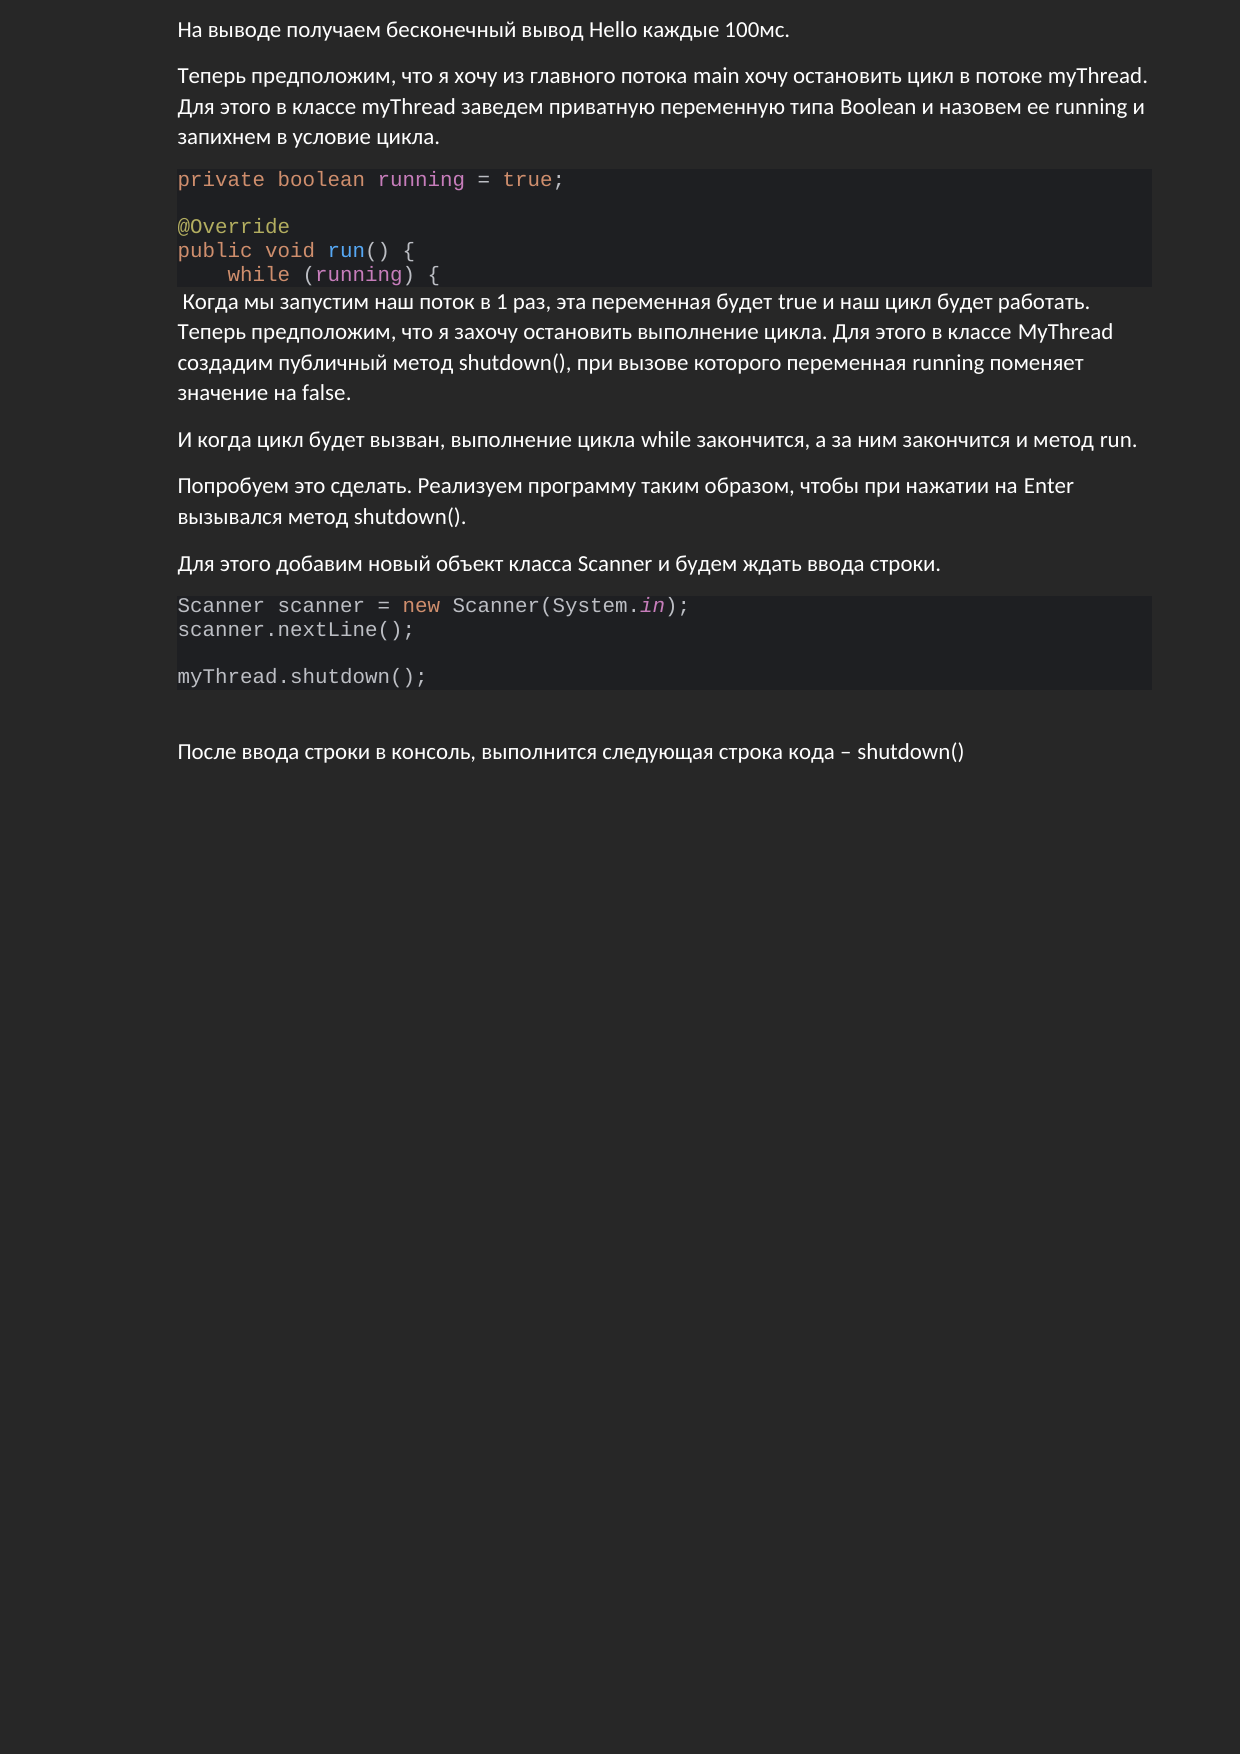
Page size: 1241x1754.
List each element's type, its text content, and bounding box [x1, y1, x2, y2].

text Попробуем это сделать. Реализуем программу таким образом, чтобы при нажатии на Enter вызывался метод shutdown(). [177, 472, 1152, 530]
text private boolean running = true; @Override public void run() { while (running) { [177, 169, 1152, 287]
text После ввода строки в консоль, выполнится следующая строка кода – shutdown() [177, 737, 1152, 765]
text Scanner scanner = new Scanner(System.in); [177, 596, 1152, 619]
text Для этого добавим новый объект класса Scanner и будем ждать ввода строки. [177, 549, 1152, 577]
text scanner.nextLine(); myThread.shutdown(); [177, 619, 1152, 690]
text Теперь предположим, что я хочу из главного потока main хочу остановить цикл в потоке myThread. Для этого в классе myThread заведем приватную переменную типа Boolean и назовем ее running и запихнем в условие цикла. [177, 62, 1152, 150]
text На выводе получаем бесконечный вывод Hello каждые 100мс. [177, 15, 1152, 43]
text Когда мы запустим наш поток в 1 раз, эта переменная будет true и наш цикл будет работать. Теперь предположим, что я захочу остановить выполнение цикла. Для этого в классе MyThread создадим публичный метод shutdown(), при вызове которого переменная running поменяет значение на false. [177, 287, 1152, 406]
text И когда цикл будет вызван, выполнение цикла while закончится, а за ним закончится и метод run. [177, 425, 1152, 453]
